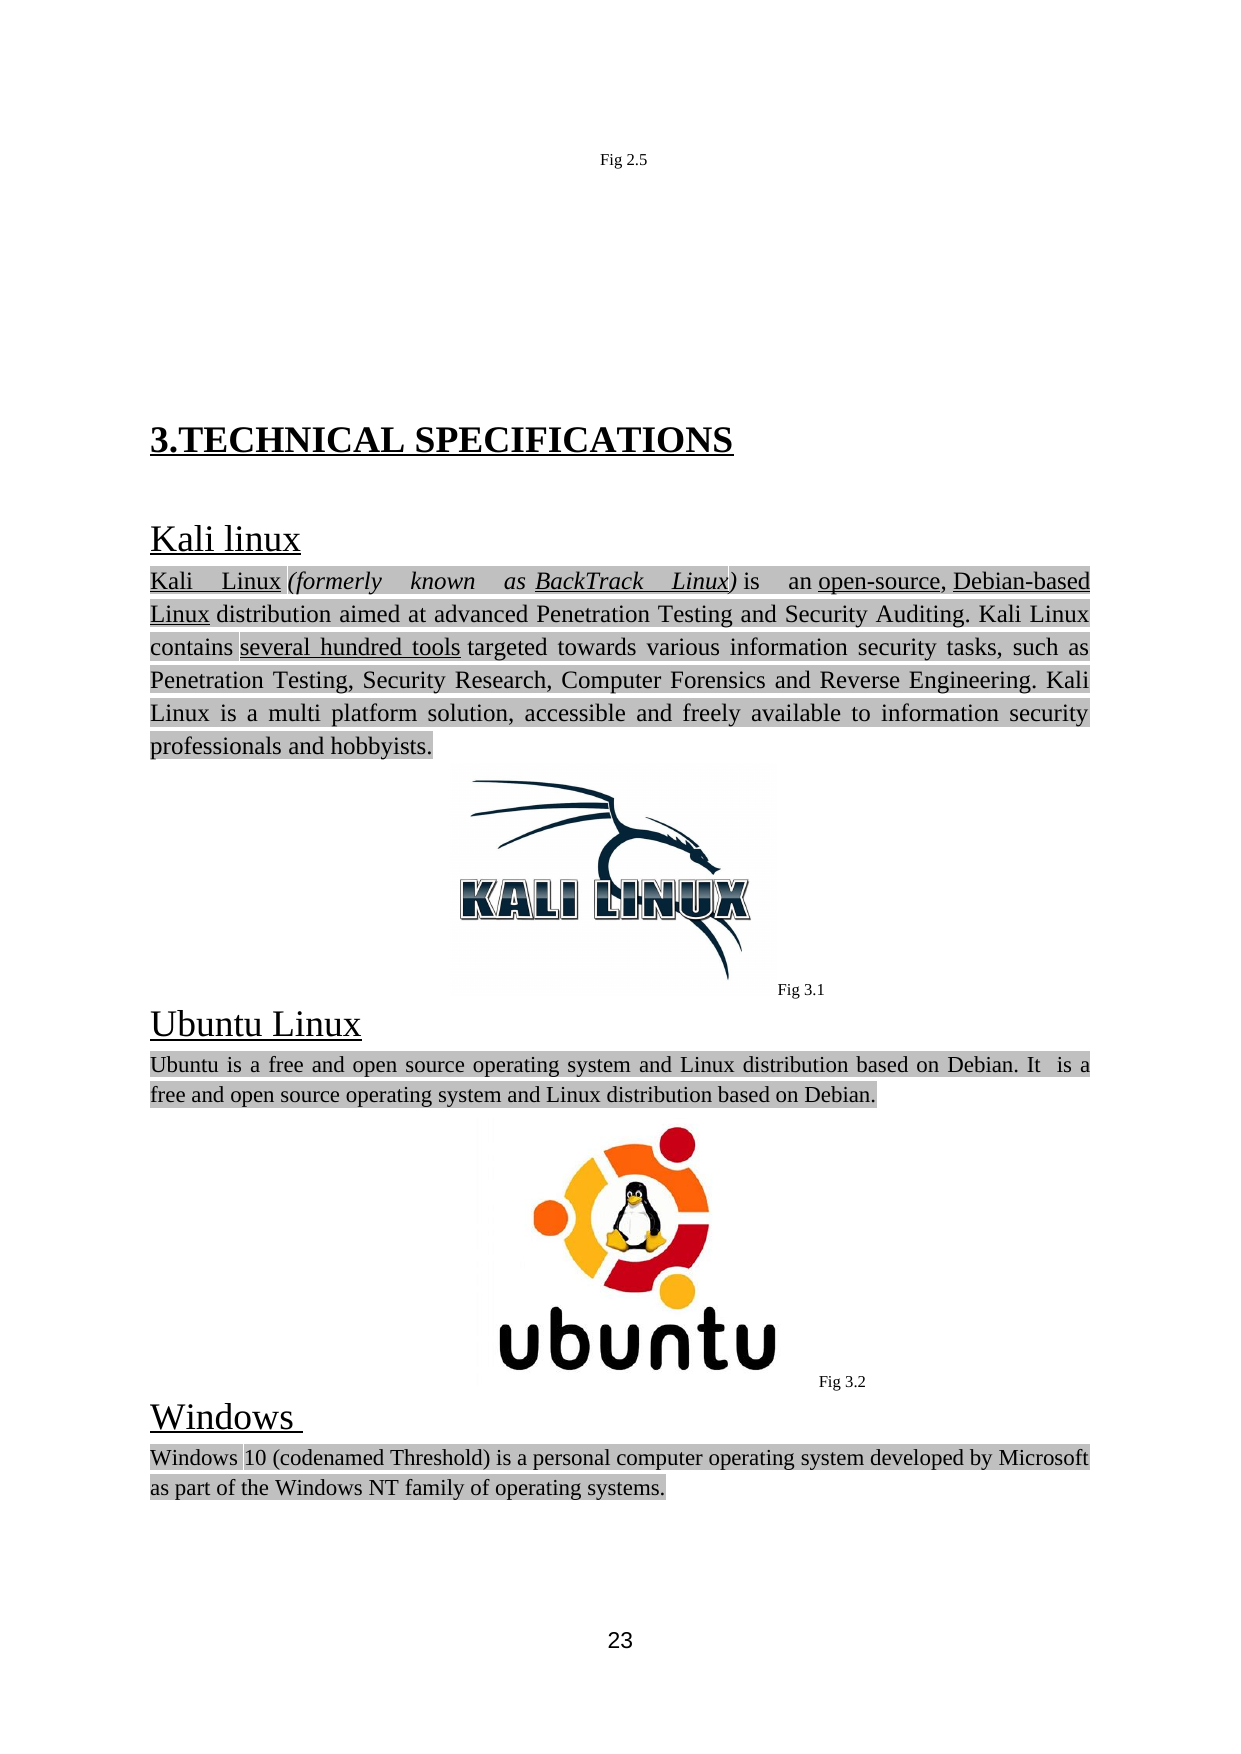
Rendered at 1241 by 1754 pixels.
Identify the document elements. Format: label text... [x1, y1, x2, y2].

text Kali Linux (formerly known as BackTrack Linux) is an open-source, Debian-based Linux distribution aimed at advanced Penetration Testing and Security Auditing. Kali Linux contains several hundred tools targeted towards various information security tasks, such as Penetration Testing, Security Research, Computer Forensics and Reverse Engineering. Kali Linux is a multi platform solution, accessible and freely available to information security professionals and hobbyists. [150, 566, 1090, 599]
text Kali Linux (formerly known as BackTrack Linux) is an open-source, Debian-based Linux distribution aimed at advanced Penetration Testing and Security Auditing. Kali Linux contains several hundred tools targeted towards various information security tasks, such as Penetration Testing, Security Research, Computer Forensics and Reverse Engineering. Kali Linux is a multi platform solution, accessible and freely available to information security professionals and hobbyists. [150, 727, 1090, 759]
text Windows [150, 1394, 1090, 1437]
text Windows 10 (codenamed Threshold) is a personal computer operating system developed by Microsoft as part of the Windows NT family of operating systems. [150, 1444, 1090, 1500]
text Kali linux [150, 516, 1090, 559]
text Ubuntu Linux [150, 1001, 1090, 1044]
picture [450, 763, 778, 996]
text 3.TECHNICAL SPECIFICATIONS [150, 417, 1090, 460]
picture [450, 1111, 819, 1388]
text Fig 2.5 [150, 150, 1090, 169]
text Ubuntu is a free and open source operating system and Linux distribution based on Debian. It is a free and open source operating system and Linux distribution based on Debian. [150, 1077, 1090, 1108]
